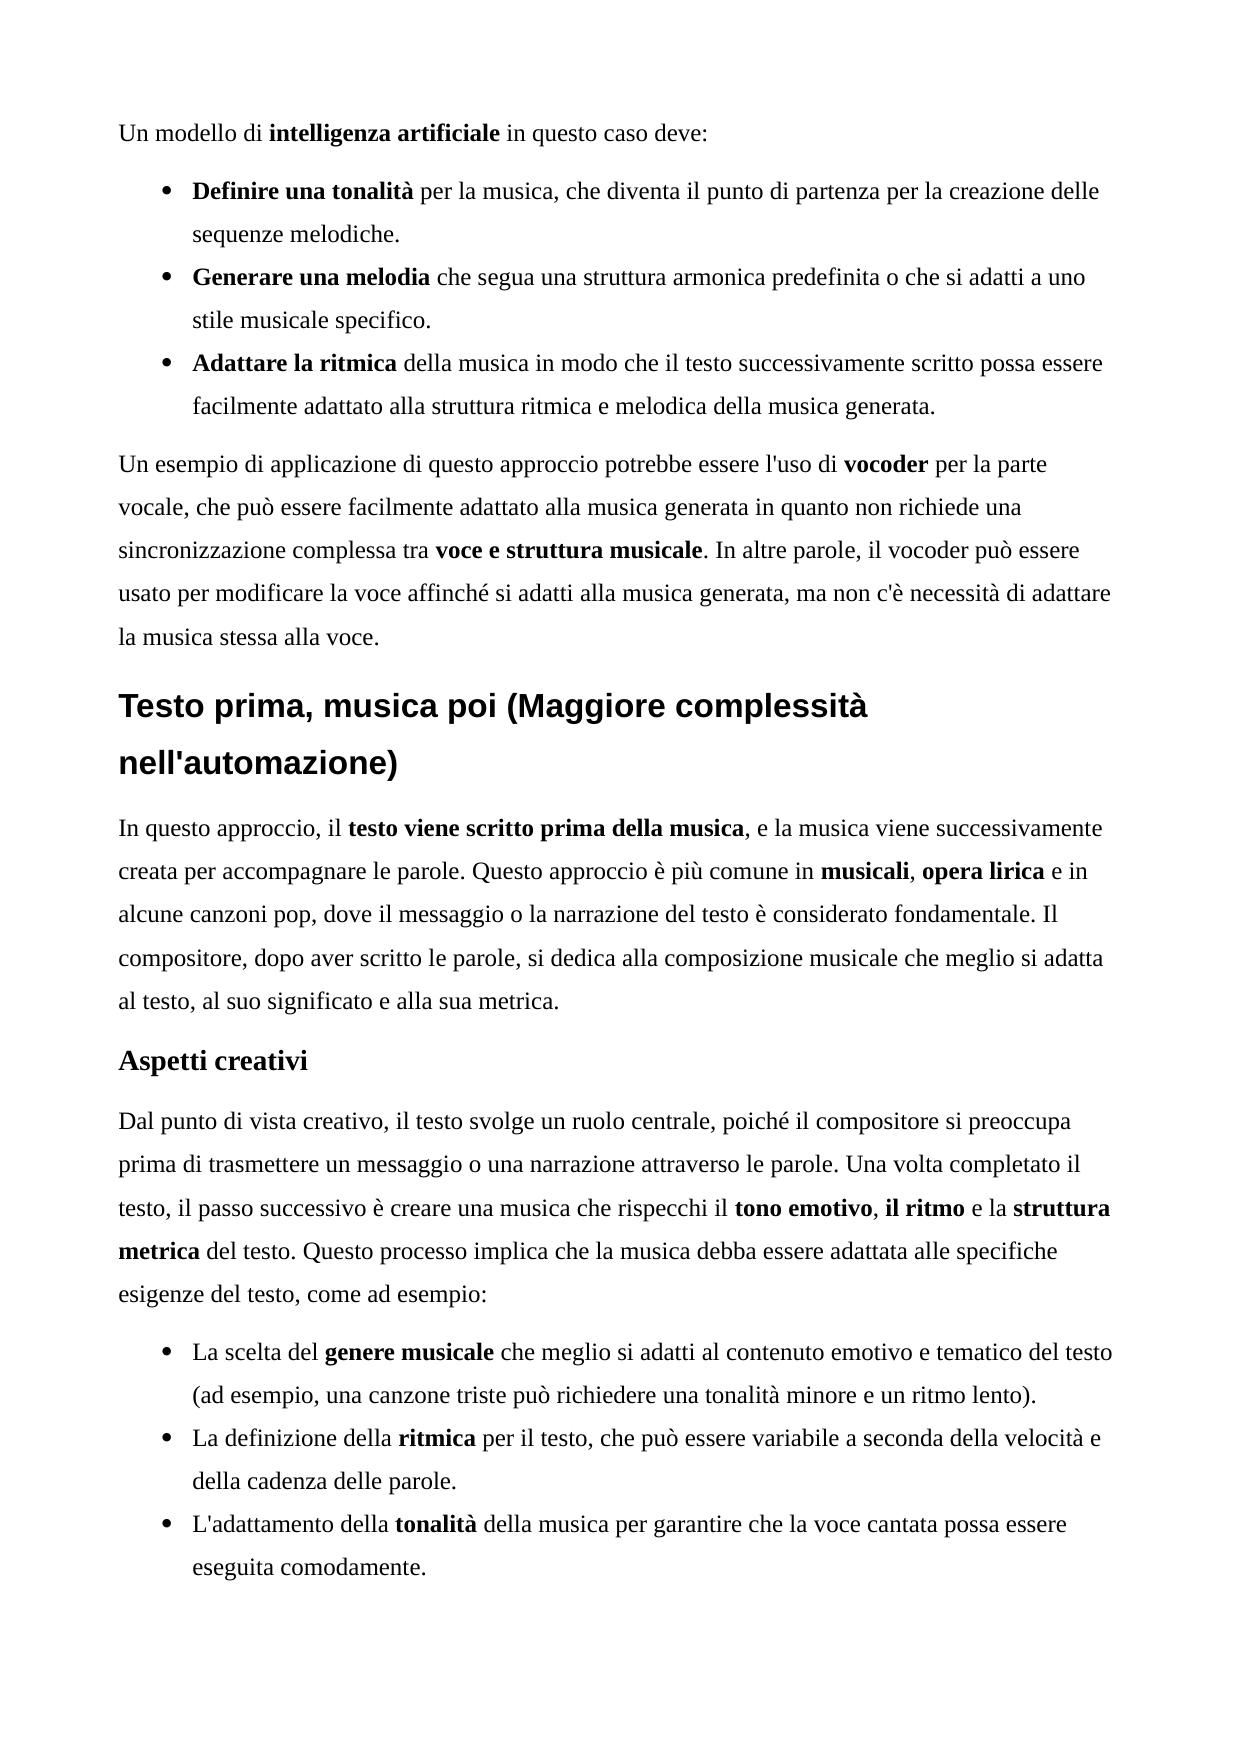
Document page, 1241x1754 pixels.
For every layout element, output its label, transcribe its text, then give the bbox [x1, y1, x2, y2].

list Adattare la ritmica della musica in modo che il testo successivamente scritto possa essere facilmente adattato alla struttura ritmica e melodica della musica generata. [162, 348, 1122, 420]
subtitle Testo prima, musica poi (Maggiore complessità nell'automazione) [118, 686, 1122, 782]
text Un modello di intelligenza artificiale in questo caso deve: [118, 118, 1122, 147]
subtitle Aspetti creativi [118, 1043, 1122, 1077]
list La scelta del genere musicale che meglio si adatti al contenuto emotivo e tematico del testo (ad esempio, una canzone triste può richiedere una tonalità minore e un ritmo lento). [162, 1337, 1122, 1408]
list Definire una tonalità per la musica, che diventa il punto di partenza per la creazione delle sequenze melodiche. [162, 176, 1122, 248]
list Generare una melodia che segua una struttura armonica predefinita o che si adatti a uno stile musicale specifico. [162, 262, 1122, 334]
list La definizione della ritmica per il testo, che può essere variabile a seconda della velocità e della cadenza delle parole. [162, 1423, 1122, 1495]
text In questo approccio, il testo viene scritto prima della musica, e la musica viene successivamente creata per accompagnare le parole. Questo approccio è più comune in musicali, opera lirica e in alcune canzoni pop, dove il messaggio o la narrazione del testo è considerato fondamentale. Il compositore, dopo aver scritto le parole, si dedica alla composizione musicale che meglio si adatta al testo, al suo significato e alla sua metrica. [118, 813, 1122, 1014]
list L'adattamento della tonalità della musica per garantire che la voce cantata possa essere eseguita comodamente. [162, 1509, 1122, 1581]
text Dal punto di vista creativo, il testo svolge un ruolo centrale, poiché il compositore si preoccupa prima di trasmettere un messaggio o una narrazione attraverso le parole. Una volta completato il testo, il passo successivo è creare una musica che rispecchi il tono emotivo, il ritmo e la struttura metrica del testo. Questo processo implica che la musica debba essere adattata alle specifiche esigenze del testo, come ad esempio: [118, 1106, 1122, 1308]
text Un esempio di applicazione di questo approccio potrebbe essere l'uso di vocoder per la parte vocale, che può essere facilmente adattato alla musica generata in quanto non richiede una sincronizzazione complessa tra voce e struttura musicale. In altre parole, il vocoder può essere usato per modificare la voce affinché si adatti alla musica generata, ma non c'è necessità di adattare la musica stessa alla voce. [118, 449, 1122, 650]
